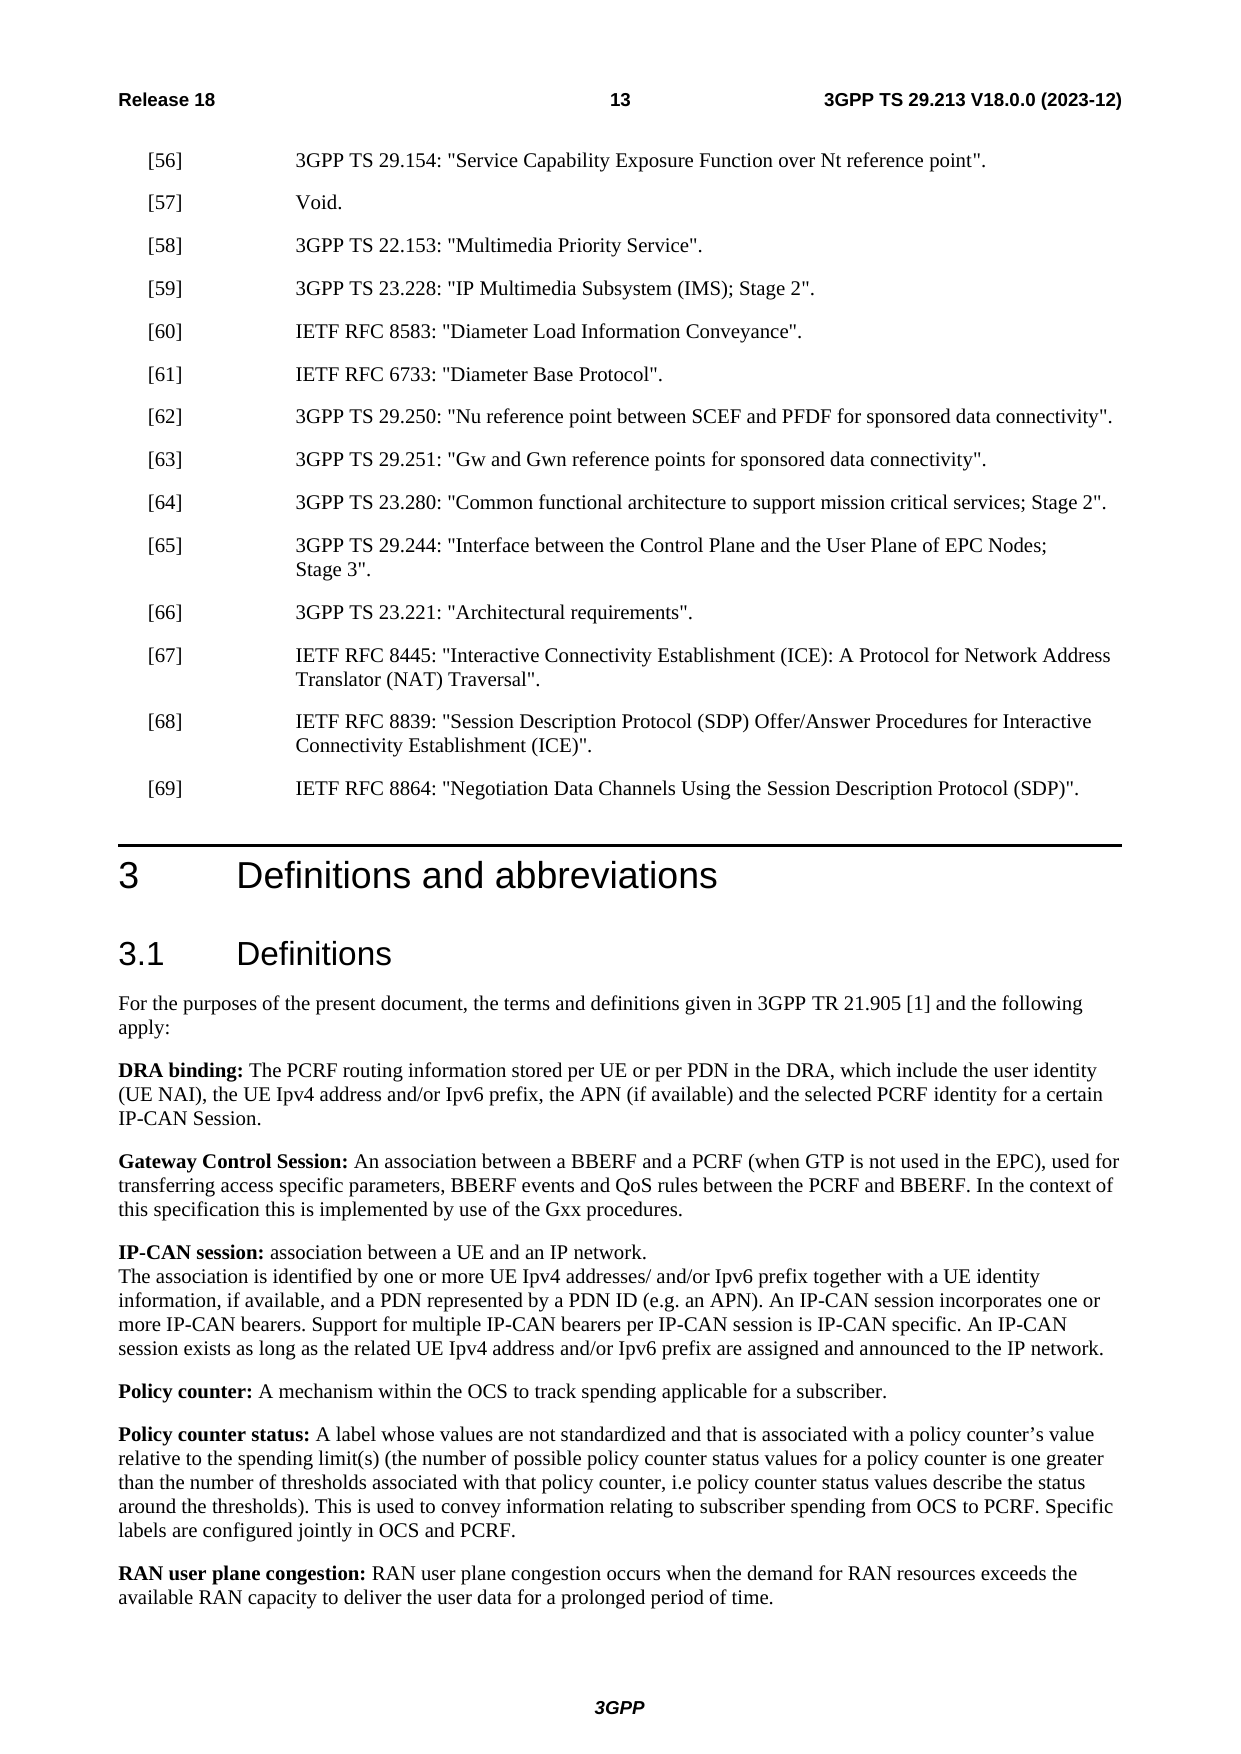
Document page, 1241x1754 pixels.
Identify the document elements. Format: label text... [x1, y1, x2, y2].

text [62] 3GPP TS 29.250: "Nu reference point between SCEF and PFDF for sponsored data connectivity". [148, 404, 1122, 428]
text [57] Void. [148, 190, 1122, 214]
subtitle 3 Definitions and abbreviations [118, 847, 1122, 897]
text [60] IETF RFC 8583: "Diameter Load Information Conveyance". [148, 319, 1122, 343]
text [63] 3GPP TS 29.251: "Gw and Gwn reference points for sponsored data connectivity". [148, 447, 1122, 471]
text [67] IETF RFC 8445: "Interactive Connectivity Establishment (ICE): A Protocol for Network Address Translator (NAT) Traversal". [148, 642, 1122, 691]
subtitle 3.1 Definitions [118, 934, 1122, 972]
text [64] 3GPP TS 23.280: "Common functional architecture to support mission critical services; Stage 2". [148, 490, 1122, 514]
text Policy counter status: A label whose values are not standardized and that is associated with a policy counter’s value relative to the spending limit(s) (the number of possible policy counter status values for a policy counter is one greater than the number of thresholds associated with that policy counter, i.e policy counter status values describe the status around the thresholds). This is used to convey information relating to subscriber spending from OCS to PCRF. Specific labels are configured jointly in OCS and PCRF. [118, 1422, 1122, 1542]
text [65] 3GPP TS 29.244: "Interface between the Control Plane and the User Plane of EPC Nodes; Stage 3". [148, 533, 1122, 581]
text Gateway Control Session: An association between a BBERF and a PCRF (when GTP is not used in the EPC), used for transferring access specific parameters, BBERF events and QoS rules between the PCRF and BBERF. In the context of this specification this is implemented by use of the Gxx procedures. [118, 1149, 1122, 1221]
text DRA binding: The PCRF routing information stored per UE or per PDN in the DRA, which include the user identity (UE NAI), the UE Ipv4 address and/or Ipv6 prefix, the APN (if available) and the selected PCRF identity for a certain IP-CAN Session. [118, 1058, 1122, 1130]
text Policy counter: A mechanism within the OCS to track spending applicable for a subscriber. [118, 1379, 1122, 1403]
text [66] 3GPP TS 23.221: "Architectural requirements". [148, 600, 1122, 624]
text [58] 3GPP TS 22.153: "Multimedia Priority Service". [148, 233, 1122, 257]
text [68] IETF RFC 8839: "Session Description Protocol (SDP) Offer/Answer Procedures for Interactive Connectivity Establishment (ICE)". [148, 709, 1122, 757]
text RAN user plane congestion: RAN user plane congestion occurs when the demand for RAN resources exceeds the available RAN capacity to deliver the user data for a prolonged period of time. [118, 1561, 1122, 1609]
text [61] IETF RFC 6733: "Diameter Base Protocol". [148, 362, 1122, 386]
text [69] IETF RFC 8864: "Negotiation Data Channels Using the Session Description Protocol (SDP)". [148, 776, 1122, 800]
text For the purposes of the present document, the terms and definitions given in 3GPP TR 21.905 [1] and the following apply: [118, 991, 1122, 1039]
text IP-CAN session: association between a UE and an IP network. The association is identified by one or more UE Ipv4 addresses/ and/or Ipv6 prefix together with a UE identity information, if available, and a PDN represented by a PDN ID (e.g. an APN). An IP-CAN session incorporates one or more IP-CAN bearers. Support for multiple IP-CAN bearers per IP-CAN session is IP-CAN specific. An IP-CAN session exists as long as the related UE Ipv4 address and/or Ipv6 prefix are assigned and announced to the IP network. [118, 1240, 1122, 1360]
text [59] 3GPP TS 23.228: "IP Multimedia Subsystem (IMS); Stage 2". [148, 276, 1122, 300]
text [56] 3GPP TS 29.154: "Service Capability Exposure Function over Nt reference point". [148, 147, 1122, 172]
